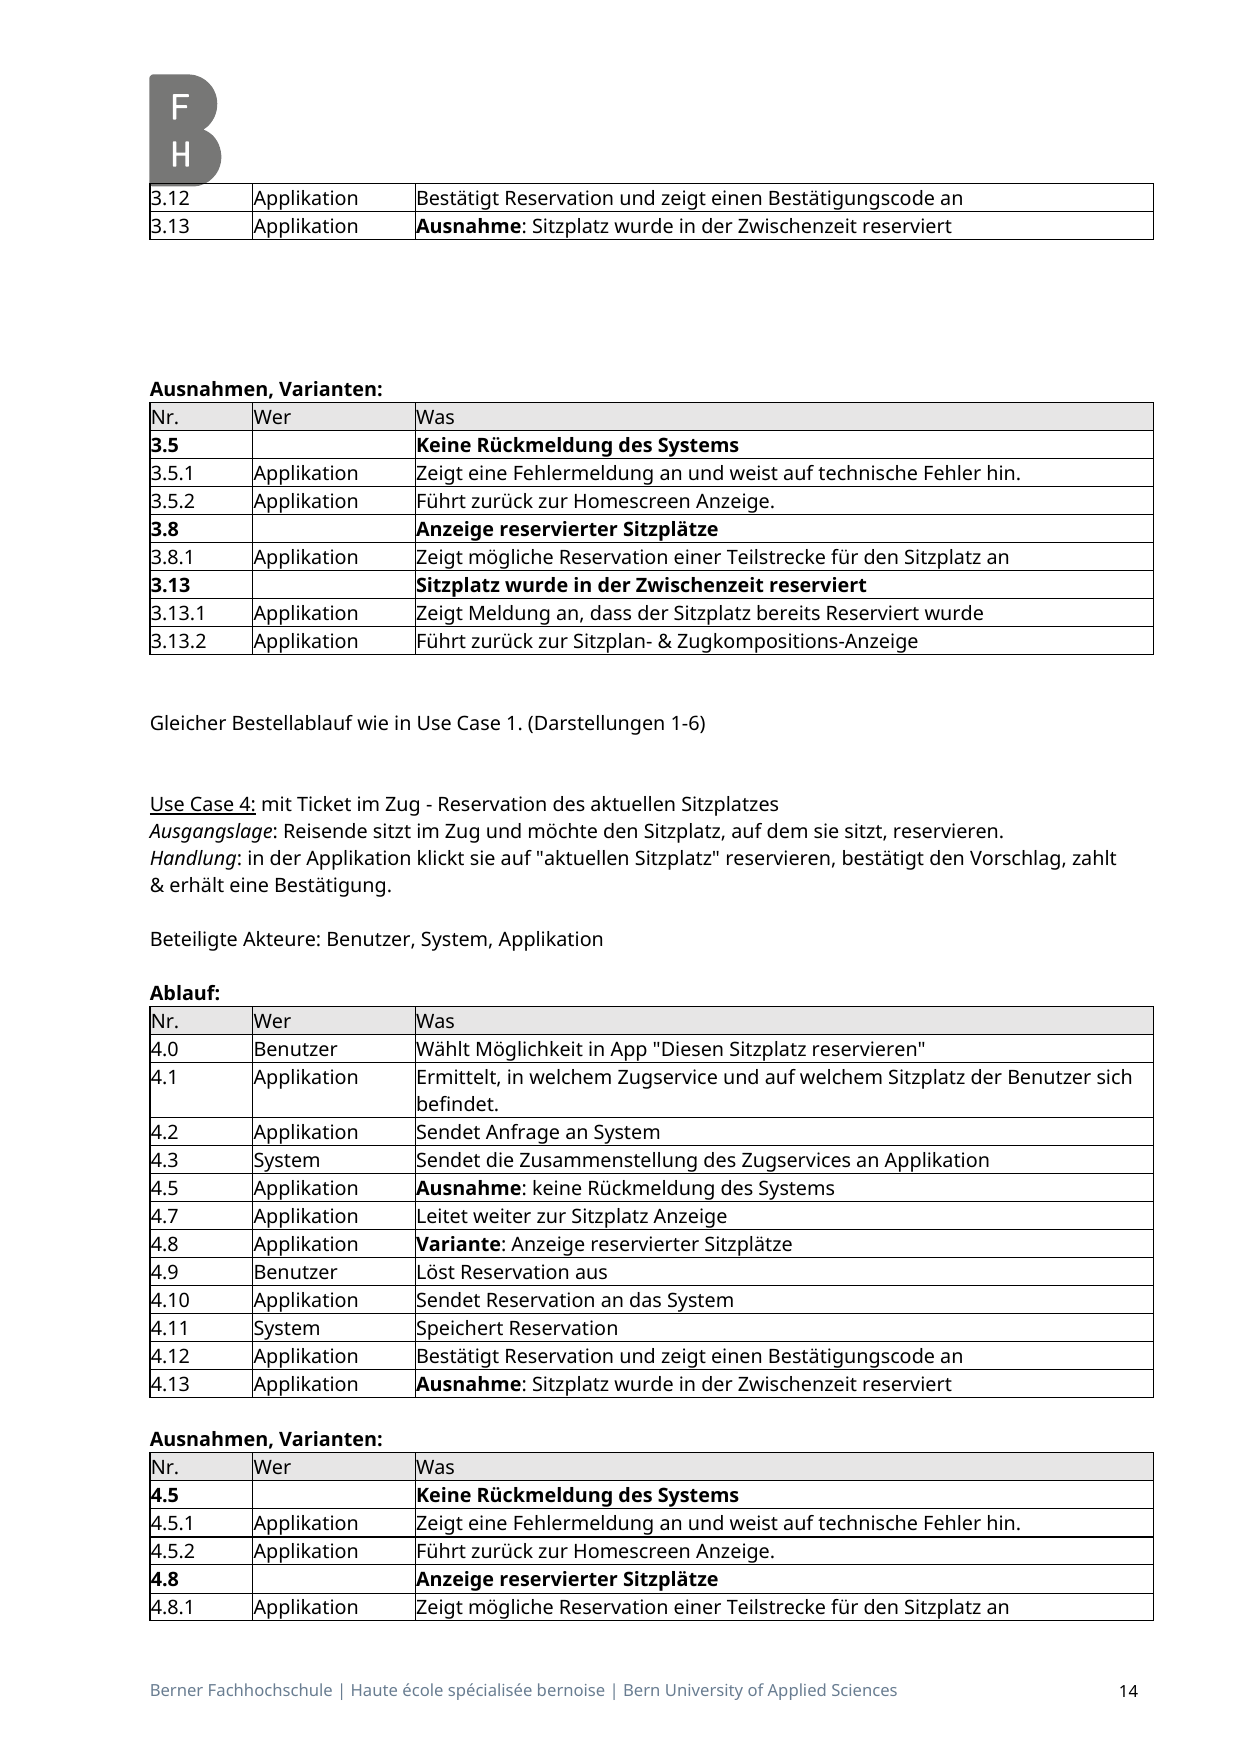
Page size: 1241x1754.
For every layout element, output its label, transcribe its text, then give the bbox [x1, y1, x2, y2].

table_cell Ausnahme: keine Rückmeldung des Systems [416, 1174, 1153, 1201]
text Ausnahmen, Varianten: [149, 375, 1136, 402]
table_cell Sitzplatz wurde in der Zwischenzeit reserviert [416, 571, 1153, 598]
table_cell Bestätigt Reservation und zeigt einen Bestätigungscode an [416, 184, 1153, 211]
table_cell 3.5.1 [151, 459, 252, 486]
table_cell Applikation [253, 1538, 415, 1564]
table_cell Zeigt Meldung an, dass der Sitzplatz bereits Reserviert wurde [416, 599, 1153, 626]
table_cell Speichert Reservation [416, 1314, 1153, 1341]
table_cell 4.5.2 [151, 1538, 252, 1564]
table_header Wer [253, 403, 415, 430]
table_header Was [416, 403, 1153, 430]
table_cell [253, 1481, 415, 1508]
table_cell Applikation [253, 1370, 415, 1397]
table_cell [253, 571, 415, 598]
table_cell 3.8.1 [151, 543, 252, 570]
table_cell Sendet Reservation an das System [416, 1286, 1153, 1313]
table_cell Applikation [253, 543, 415, 570]
table_cell 4.3 [151, 1146, 252, 1173]
table_cell Applikation [253, 1063, 415, 1117]
table_header Wer [253, 1453, 415, 1480]
table_cell Applikation [253, 1509, 415, 1536]
table_cell Sendet Anfrage an System [416, 1118, 1153, 1145]
table_header Nr. [151, 1007, 252, 1034]
table_cell Applikation [253, 1174, 415, 1201]
table_cell Benutzer [253, 1035, 415, 1062]
table_cell Ausnahme: Sitzplatz wurde in der Zwischenzeit reserviert [416, 212, 1153, 239]
table_cell Applikation [253, 1286, 415, 1313]
table_cell 4.8.1 [151, 1594, 252, 1620]
table_cell Zeigt mögliche Reservation einer Teilstrecke für den Sitzplatz an [416, 1594, 1153, 1620]
table_cell Applikation [253, 627, 415, 654]
table_cell 4.12 [151, 1342, 252, 1369]
table_cell [253, 1565, 415, 1592]
table_cell Anzeige reservierter Sitzplätze [416, 515, 1153, 542]
table_cell Applikation [253, 184, 415, 211]
table_cell Applikation [253, 459, 415, 486]
table_cell 4.9 [151, 1258, 252, 1285]
table_cell Applikation [253, 599, 415, 626]
table_cell [253, 431, 415, 458]
table_cell Applikation [253, 487, 415, 514]
table_cell 4.7 [151, 1202, 252, 1229]
table_cell 4.2 [151, 1118, 252, 1145]
table_cell Keine Rückmeldung des Systems [416, 431, 1153, 458]
table_cell Applikation [253, 1118, 415, 1145]
table_cell Benutzer [253, 1258, 415, 1285]
table_cell Führt zurück zur Sitzplan- & Zugkompositions-Anzeige [416, 627, 1153, 654]
table_cell Applikation [253, 1230, 415, 1257]
table_cell Ausnahme: Sitzplatz wurde in der Zwischenzeit reserviert [416, 1370, 1153, 1397]
table_header Nr. [151, 1453, 252, 1480]
table_cell 4.8 [151, 1230, 252, 1257]
table_cell 3.13.1 [151, 599, 252, 626]
table_cell 4.8 [151, 1565, 252, 1592]
table_cell Applikation [253, 1202, 415, 1229]
table_cell 4.0 [151, 1035, 252, 1062]
text Handlung: in der Applikation klickt sie auf "aktuellen Sitzplatz" reservieren, bestätigt den Vorschlag, zahlt & erhält eine Bestätigung. [149, 844, 1136, 898]
table_cell 4.5 [151, 1481, 252, 1508]
table_cell 4.1 [151, 1063, 252, 1117]
table_cell 3.13 [151, 571, 252, 598]
table_cell Zeigt eine Fehlermeldung an und weist auf technische Fehler hin. [416, 1509, 1153, 1536]
table_cell Leitet weiter zur Sitzplatz Anzeige [416, 1202, 1153, 1229]
table_cell Ermittelt, in welchem Zugservice und auf welchem Sitzplatz der Benutzer sich befindet. [416, 1063, 1153, 1117]
table_cell Führt zurück zur Homescreen Anzeige. [416, 1538, 1153, 1564]
table_cell Applikation [253, 212, 415, 239]
table_cell 3.13.2 [151, 627, 252, 654]
table_cell 3.5.2 [151, 487, 252, 514]
table_cell Wählt Möglichkeit in App "Diesen Sitzplatz reservieren" [416, 1035, 1153, 1062]
table_cell 3.5 [151, 431, 252, 458]
table_cell Anzeige reservierter Sitzplätze [416, 1565, 1153, 1592]
table_cell 4.5 [151, 1174, 252, 1201]
text Ausnahmen, Varianten: [149, 1425, 1136, 1452]
table_cell Applikation [253, 1594, 415, 1620]
table_header Was [416, 1007, 1153, 1034]
text Beteiligte Akteure: Benutzer, System, Applikation [149, 925, 1136, 952]
table_cell 4.13 [151, 1370, 252, 1397]
table_cell 4.5.1 [151, 1509, 252, 1536]
text Ablauf: [149, 979, 1136, 1006]
table_cell System [253, 1146, 415, 1173]
table_cell 3.8 [151, 515, 252, 542]
table_cell Löst Reservation aus [416, 1258, 1153, 1285]
table_cell Sendet die Zusammenstellung des Zugservices an Applikation [416, 1146, 1153, 1173]
table_cell 3.13 [151, 212, 252, 239]
table_cell Führt zurück zur Homescreen Anzeige. [416, 487, 1153, 514]
text Ausgangslage: Reisende sitzt im Zug und möchte den Sitzplatz, auf dem sie sitzt, reservieren. [149, 817, 1136, 844]
table_cell Bestätigt Reservation und zeigt einen Bestätigungscode an [416, 1342, 1153, 1369]
table_header Nr. [151, 403, 252, 430]
table_cell Variante: Anzeige reservierter Sitzplätze [416, 1230, 1153, 1257]
table_header Was [416, 1453, 1153, 1480]
table_cell Zeigt eine Fehlermeldung an und weist auf technische Fehler hin. [416, 459, 1153, 486]
text Gleicher Bestellablauf wie in Use Case 1. (Darstellungen 1-6) [149, 709, 1136, 736]
table_cell Applikation [253, 1342, 415, 1369]
table_cell 4.11 [151, 1314, 252, 1341]
table_cell Zeigt mögliche Reservation einer Teilstrecke für den Sitzplatz an [416, 543, 1153, 570]
table_header Wer [253, 1007, 415, 1034]
table_cell 4.10 [151, 1286, 252, 1313]
table_cell [253, 515, 415, 542]
table_cell Keine Rückmeldung des Systems [416, 1481, 1153, 1508]
table_cell 3.12 [151, 184, 252, 211]
text Use Case 4: mit Ticket im Zug - Reservation des aktuellen Sitzplatzes [149, 790, 1136, 817]
table_cell System [253, 1314, 415, 1341]
